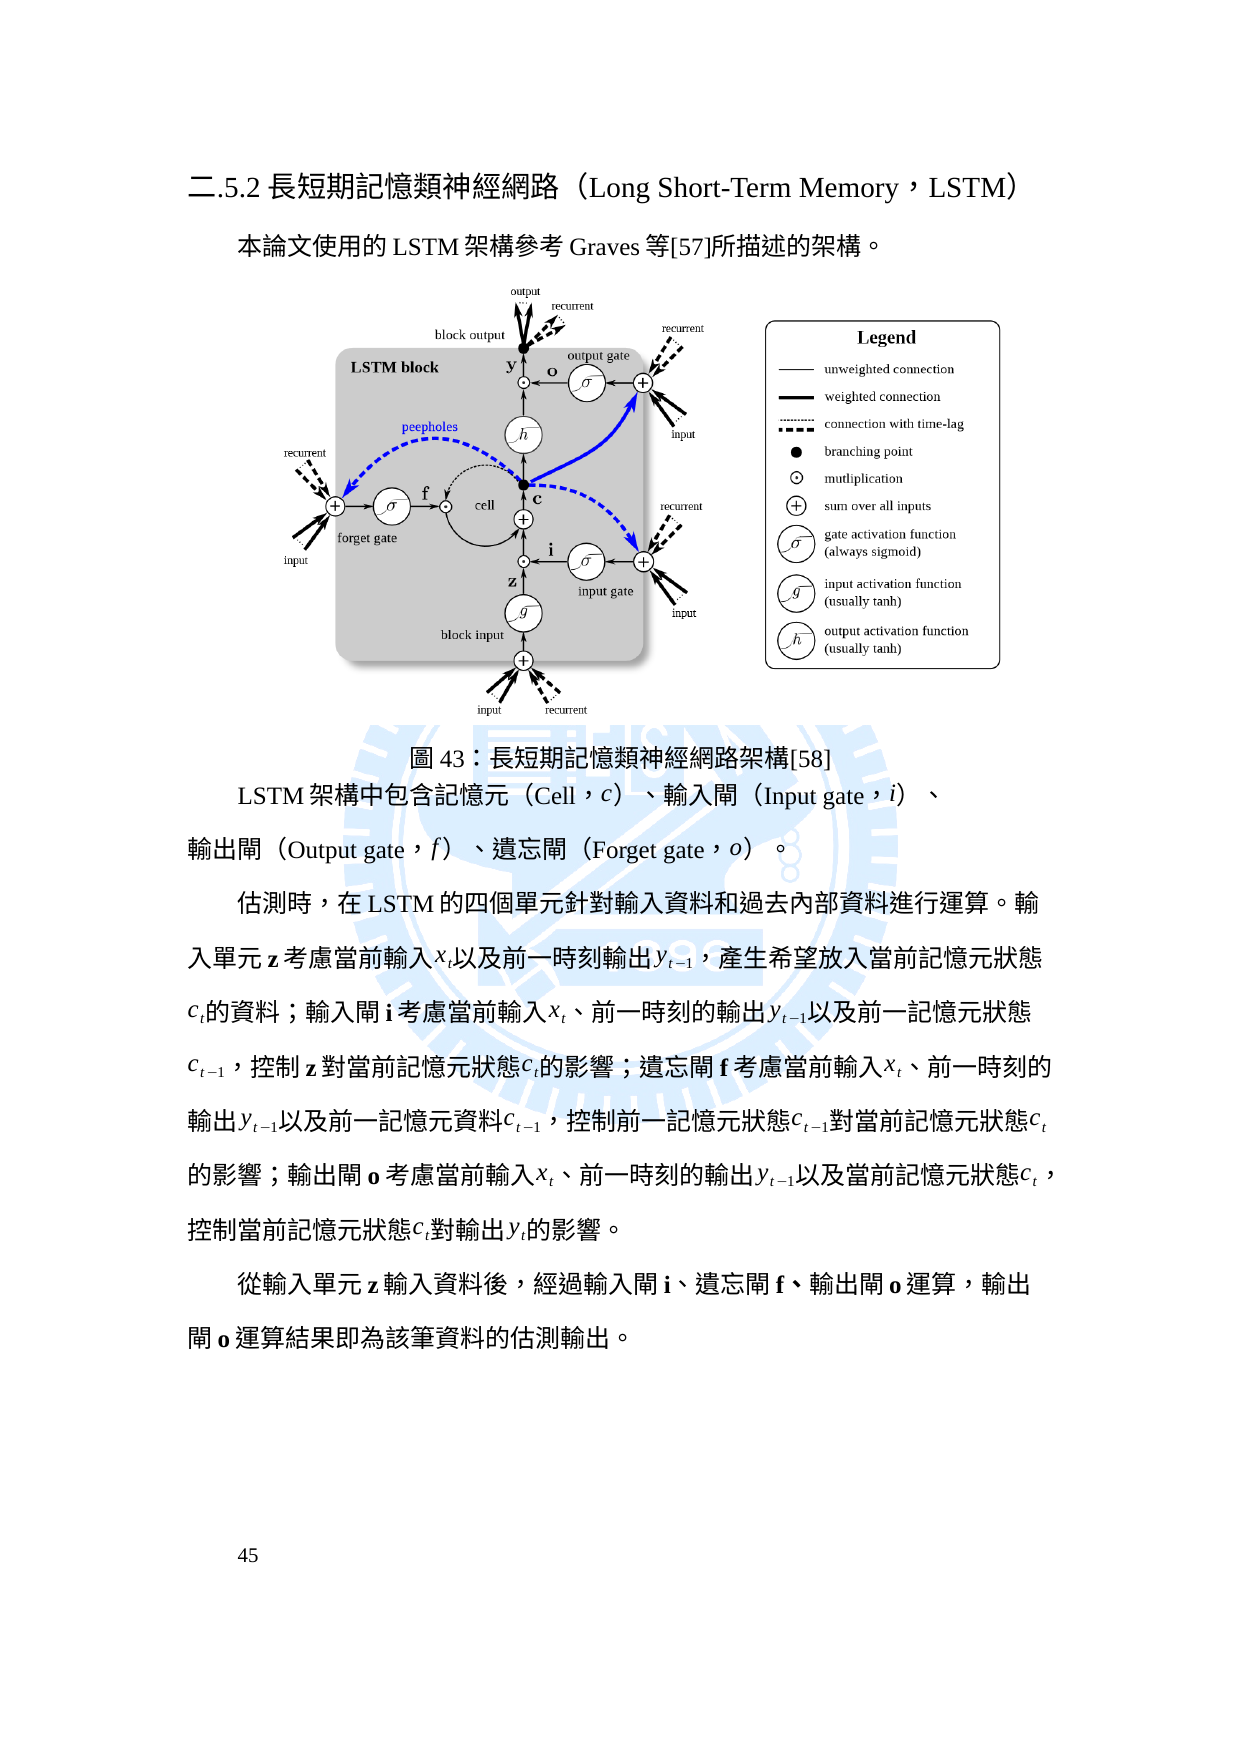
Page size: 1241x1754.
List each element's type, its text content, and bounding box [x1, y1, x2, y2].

text 從輸入單元z輸入資料後，經過輸入閘i、遺忘閘f、輸出閘o運算，輸出閘o運算結果即為該筆資料的估測輸出。 [187, 1264, 1053, 1355]
picture [274, 281, 1016, 725]
text 本論文使用的LSTM架構參考Graves等[57]所描述的架構。 [187, 227, 1053, 263]
text 估測時，在LSTM的四個單元針對輸入資料和過去內部資料進行運算。輸入單元z考慮當前輸入以及前一時刻輸出，產生希望放入當前記憶元狀態的資料；輸入閘i考慮當前輸入、前一時刻的輸出以及前一記憶元狀態，控制z對當前記憶元狀態的影響；遺忘閘f考慮當前輸入、前一時刻的輸出以及前一記憶元資料，控制前一記憶元狀態對當前記憶元狀態的影響；輸出閘o考慮當前輸入、前一時刻的輸出以及當前記憶元狀態，控制當前記憶元狀態對輸出的影響。 [187, 884, 1053, 1246]
text LSTM架構中包含記憶元（Cell，）、輸入閘（Input gate，）、 [187, 775, 1053, 811]
text 輸出閘（Output gate，）、遺忘閘（Forget gate，）。 [187, 829, 1053, 866]
subtitle 長短期記憶類神經網路（Long Short-Term Memory，LSTM） [187, 163, 1053, 206]
text 圖 43：長短期記憶類神經網路架構[58] [187, 739, 1053, 775]
